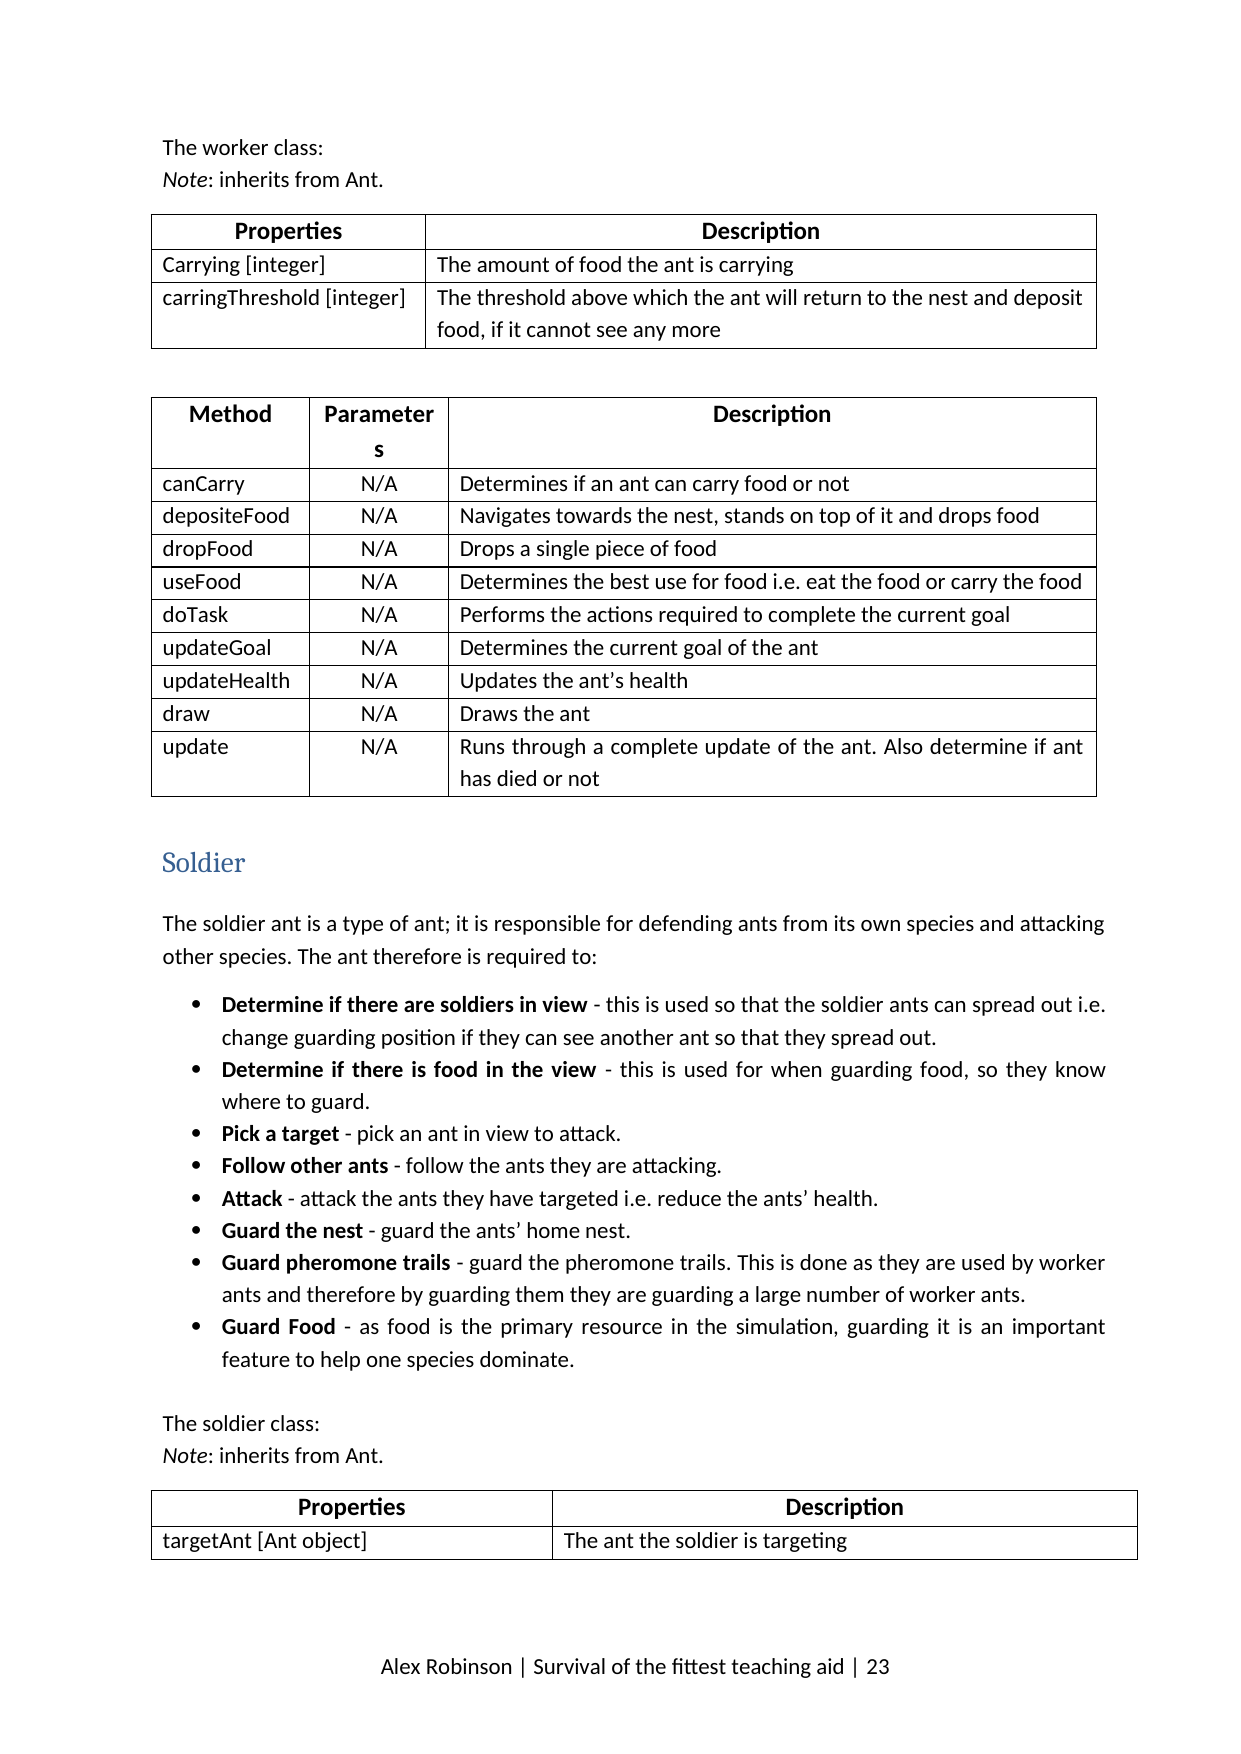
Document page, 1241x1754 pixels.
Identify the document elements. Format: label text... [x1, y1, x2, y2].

table_cell Carrying [integer] [152, 250, 425, 282]
table_cell Determines the current goal of the ant [449, 633, 1096, 665]
list Note: inherits from Ant. [162, 1441, 1107, 1469]
table_cell Updates the ant’s health [449, 666, 1096, 698]
table_cell canCarry [152, 469, 309, 501]
table_cell N/A [310, 699, 448, 731]
table_cell useFood [152, 568, 309, 599]
table_cell N/A [310, 600, 448, 632]
table_cell N/A [310, 732, 448, 796]
table_header Parameters [310, 398, 448, 468]
list Note: inherits from Ant. [162, 165, 1107, 193]
list Determine if there are soldiers in view - this is used so that the soldier ants can spread out i.e. change guarding position if they can see another ant so that they spread out. [192, 991, 1107, 1051]
list Guard pheromone trails - guard the pheromone trails. This is done as they are used by worker ants and therefore by guarding them they are guarding a large number of worker ants. [192, 1248, 1107, 1308]
table_cell updateGoal [152, 633, 309, 665]
table_cell Drops a single piece of food [449, 535, 1096, 566]
subtitle Soldier [162, 846, 1107, 879]
table_cell Determines the best use for food i.e. eat the food or carry the food [449, 568, 1096, 599]
list Attack - attack the ants they have targeted i.e. reduce the ants’ health. [192, 1184, 1107, 1212]
table_header Description [426, 215, 1096, 249]
table_cell N/A [310, 535, 448, 566]
table_cell targetAnt [Ant object] [152, 1527, 552, 1558]
list The soldier class: [162, 1409, 1107, 1437]
table_header Properties [152, 1491, 552, 1526]
list The worker class: [162, 133, 1107, 161]
table_cell carringThreshold [integer] [152, 283, 425, 347]
table_cell Draws the ant [449, 699, 1096, 731]
table_cell The threshold above which the ant will return to the nest and deposit food, if it cannot see any more [426, 283, 1096, 347]
table_cell The ant the soldier is targeting [553, 1527, 1137, 1558]
table_header Description [553, 1491, 1137, 1526]
table_header Description [449, 398, 1096, 468]
list Determine if there is food in the view - this is used for when guarding food, so they know where to guard. [192, 1055, 1107, 1115]
table_cell doTask [152, 600, 309, 632]
list Pick a target - pick an ant in view to attack. [192, 1119, 1107, 1147]
table_cell The amount of food the ant is carrying [426, 250, 1096, 282]
table_cell dropFood [152, 535, 309, 566]
table_cell Determines if an ant can carry food or not [449, 469, 1096, 501]
table_cell Performs the actions required to complete the current goal [449, 600, 1096, 632]
table_cell N/A [310, 568, 448, 599]
list Guard Food - as food is the primary resource in the simulation, guarding it is an important feature to help one species dominate. [192, 1312, 1107, 1373]
table_cell depositeFood [152, 502, 309, 533]
table_cell N/A [310, 469, 448, 501]
table_header Properties [152, 215, 425, 249]
table_cell N/A [310, 633, 448, 665]
table_cell Runs through a complete update of the ant. Also determine if ant has died or not [449, 732, 1096, 796]
table_cell Navigates towards the nest, stands on top of it and drops food [449, 502, 1096, 533]
text The soldier ant is a type of ant; it is responsible for defending ants from its own species and attacking other species. The ant therefore is required to: [162, 909, 1107, 970]
list Follow other ants - follow the ants they are attacking. [192, 1152, 1107, 1179]
table_cell N/A [310, 502, 448, 533]
list Guard the nest - guard the ants’ home nest. [192, 1216, 1107, 1244]
table_cell draw [152, 699, 309, 731]
table_header Method [152, 398, 309, 468]
table_cell N/A [310, 666, 448, 698]
table_cell update [152, 732, 309, 796]
table_cell updateHealth [152, 666, 309, 698]
